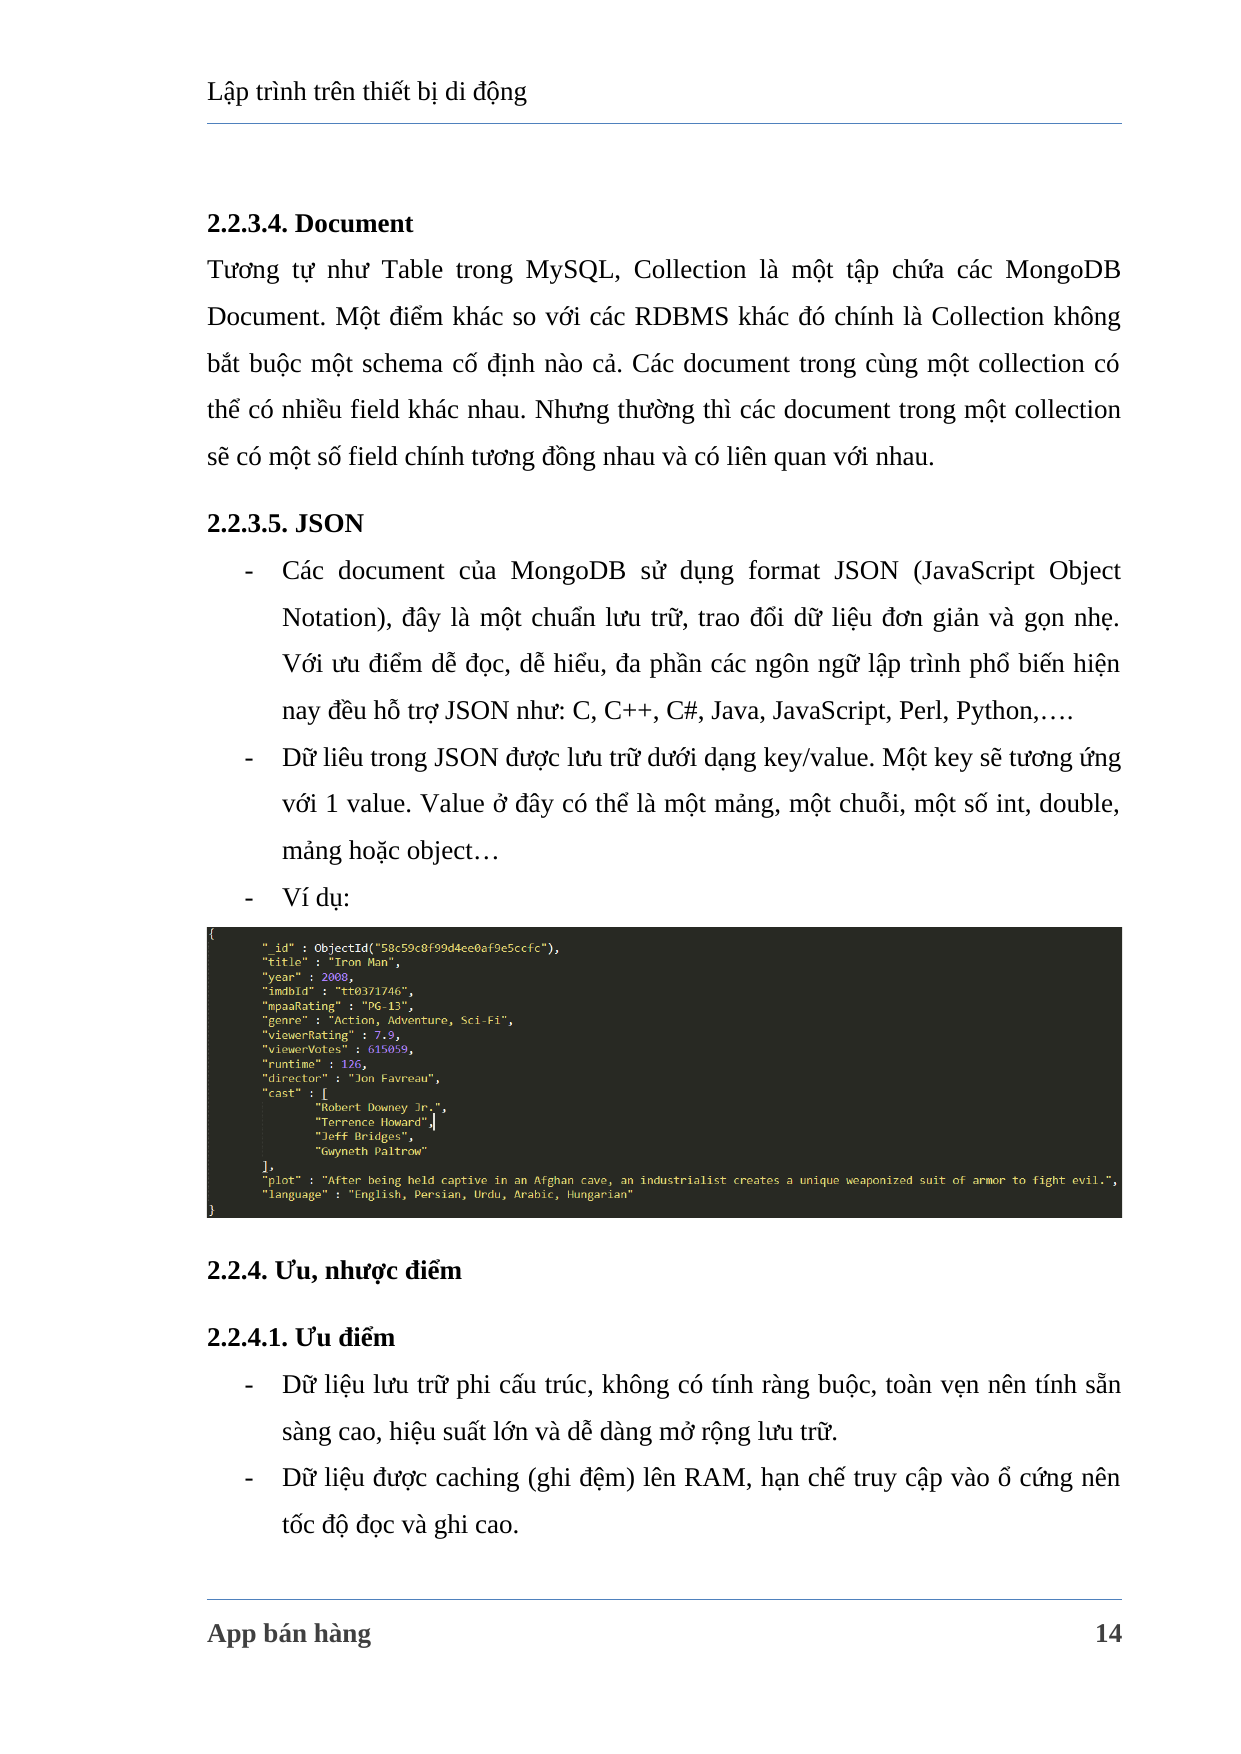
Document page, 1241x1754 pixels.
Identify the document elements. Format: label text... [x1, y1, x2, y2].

subtitle 2.2.3.4. Document [207, 207, 1122, 238]
subtitle 2.2.4. Ưu, nhược điểm [207, 1254, 1122, 1285]
subtitle 2.2.4.1. Ưu điểm [207, 1322, 1122, 1353]
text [207, 253, 1122, 471]
list Dữ liệu lưu trữ phi cấu trúc, không có tính ràng buộc, toàn vẹn nên tính sẵn sàng cao, hiệu suất lớn và dễ dàng mở rộng lưu trữ. [244, 1368, 1122, 1446]
list Ví dụ: [244, 881, 1122, 912]
subtitle 2.2.3.5. JSON [207, 508, 1122, 539]
picture [206, 927, 1123, 1218]
list Các document của MongoDB sử dụng format JSON (JavaScript Object Notation), đây là một chuẩn lưu trữ, trao đổi dữ liệu đơn giản và gọn nhẹ. Với ưu điểm dễ đọc, dễ hiểu, đa phần các ngôn ngữ lập trình phổ biến hiện nay đều hỗ trợ JSON như: C, C++, C#, Java, JavaScript, Perl, Python,…. [244, 554, 1122, 725]
list Dữ liệu được caching (ghi đệm) lên RAM, hạn chế truy cập vào ổ cứng nên tốc độ đọc và ghi cao. [244, 1462, 1122, 1539]
list Dữ liêu trong JSON được lưu trữ dưới dạng key/value. Một key sẽ tương ứng với 1 value. Value ở đây có thể là một mảng, một chuỗi, một số int, double, mảng hoặc object… [244, 741, 1122, 865]
